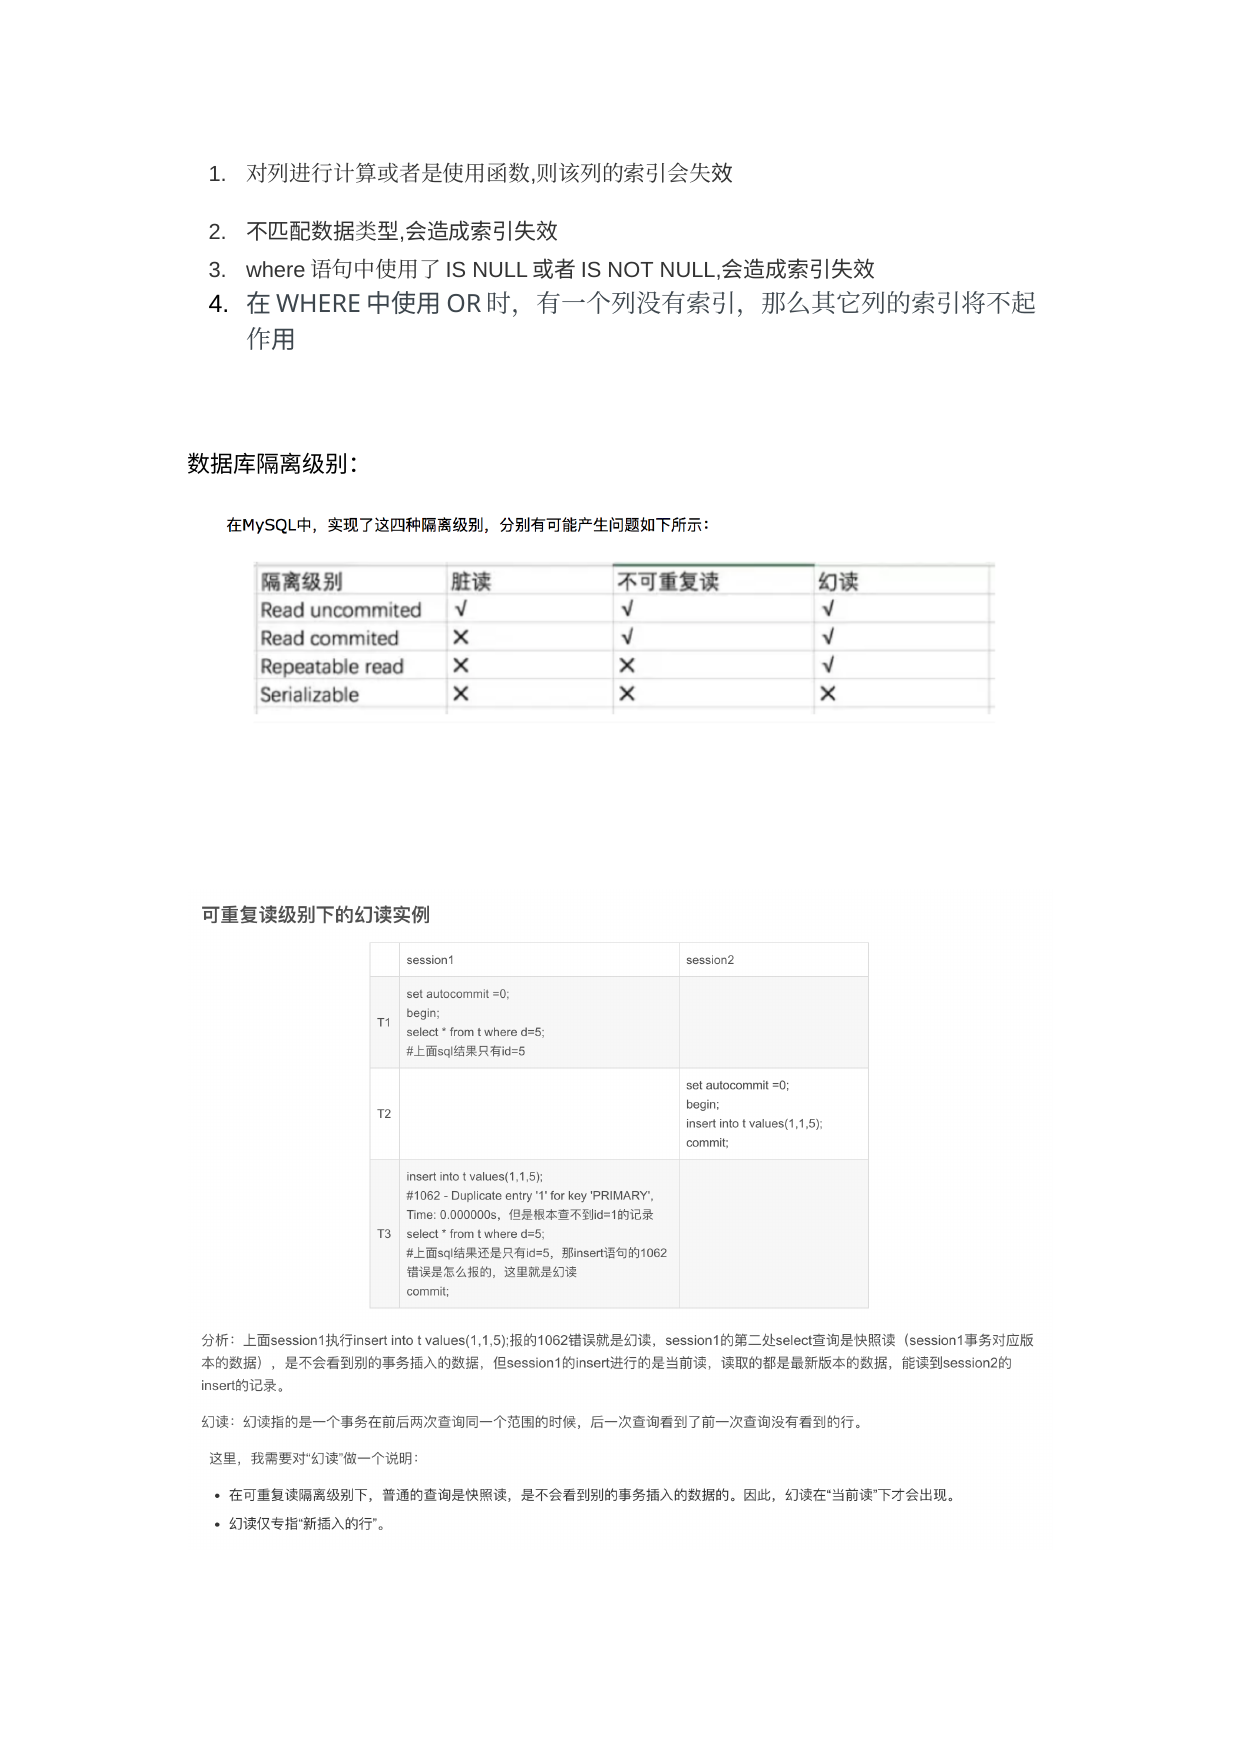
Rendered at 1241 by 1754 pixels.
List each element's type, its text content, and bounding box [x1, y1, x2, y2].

list 在WHERE中使用OR时，有一个列没有索引，那么其它列的索引将不起作用 [208, 283, 1053, 356]
text 数据库隔离级别： [187, 445, 1053, 479]
list 对列进行计算或者是使用函数,则该列的索引会失效 [208, 150, 1053, 187]
list 不匹配数据类型,会造成索引失效 [208, 208, 1053, 246]
picture [187, 889, 1053, 1550]
list where语句中使用了IS NULL或者IS NOT NULL,会造成索引失效 [208, 246, 1053, 283]
picture [187, 499, 1053, 765]
